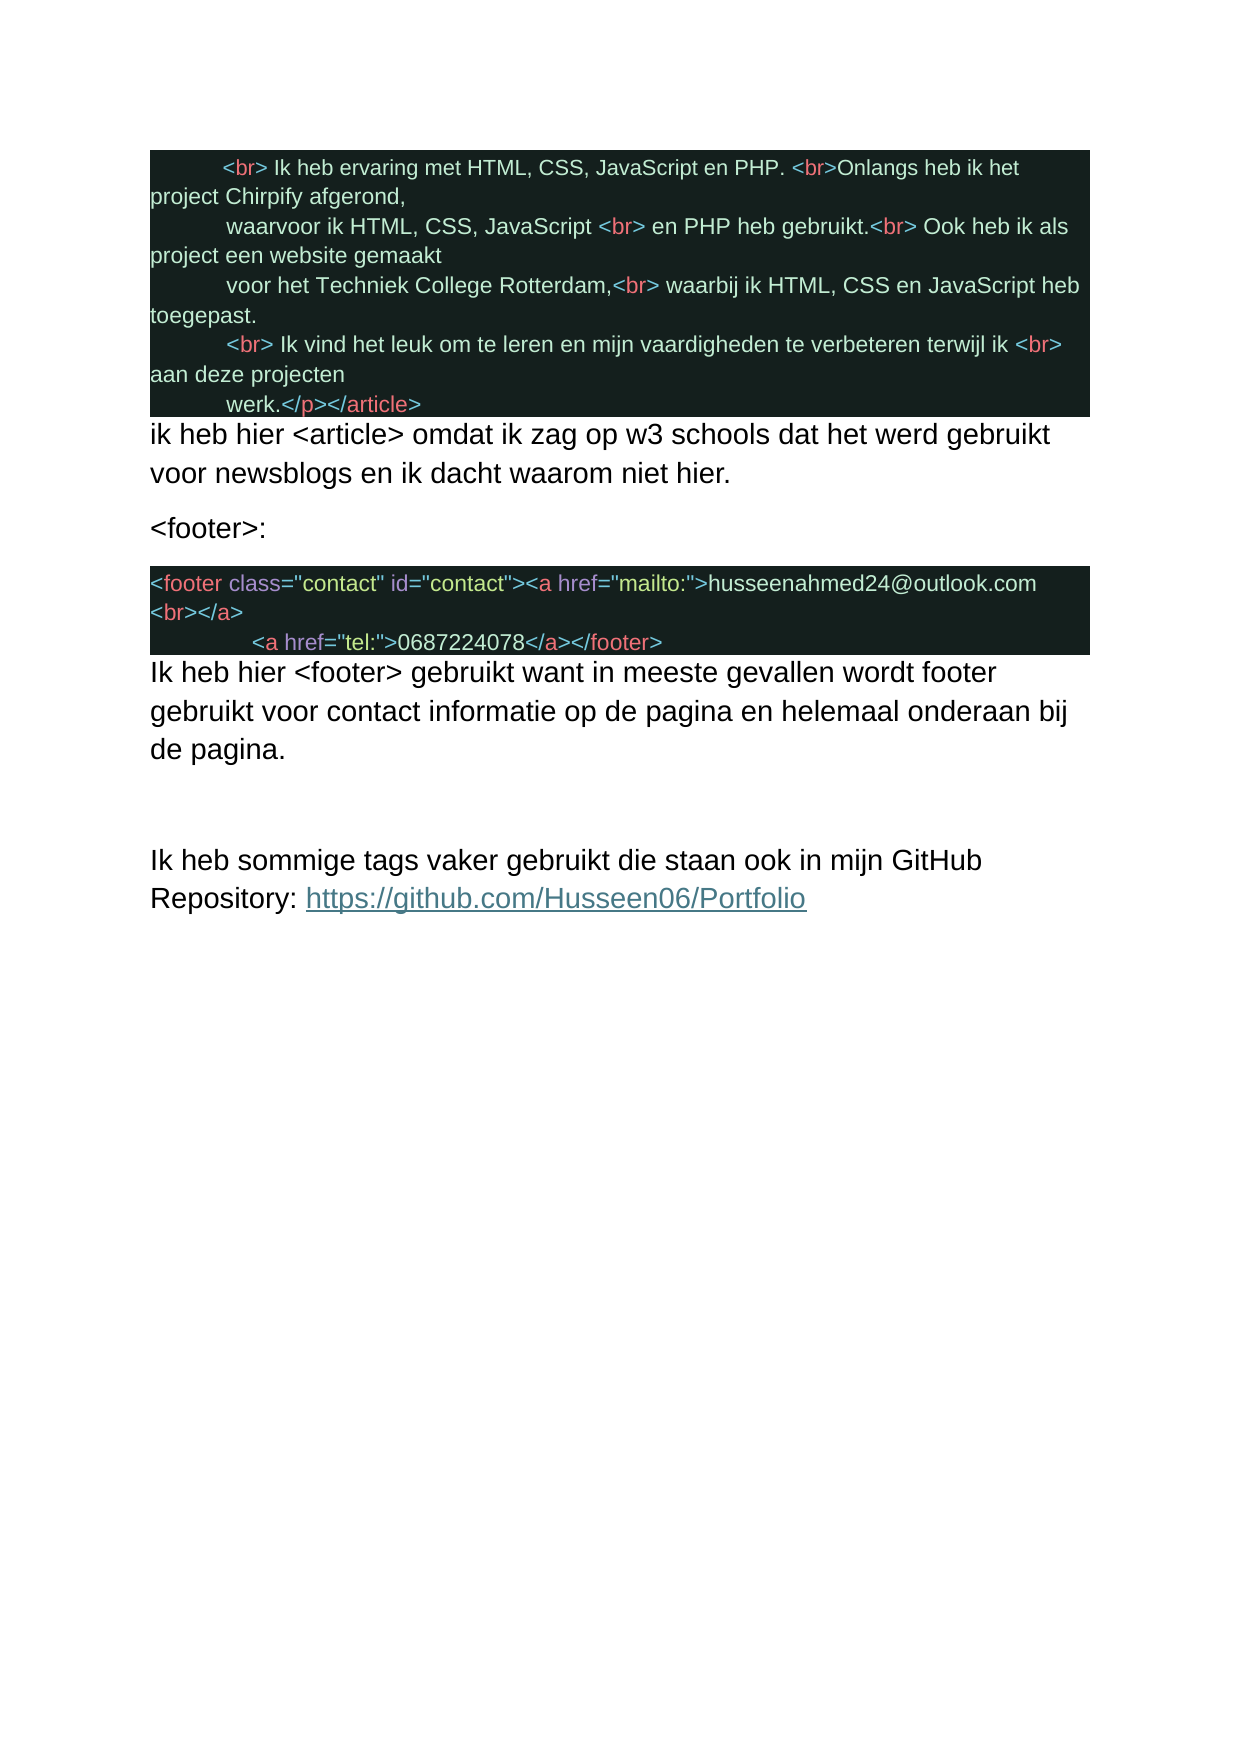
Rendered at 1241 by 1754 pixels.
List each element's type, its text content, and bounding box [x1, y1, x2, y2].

text Ik heb hier <footer> gebruikt want in meeste gevallen wordt footer gebruikt voor contact informatie op de pagina en helemaal onderaan bij de pagina. [150, 655, 1090, 766]
text werk.</p></article> [150, 387, 1090, 417]
text ik heb hier <article> omdat ik zag op w3 schools dat het werd gebruikt voor newsblogs en ik dacht waarom niet hier. [150, 417, 1090, 489]
text voor het Techniek College Rotterdam,<br> waarbij ik HTML, CSS en JavaScript heb toegepast. [150, 269, 1090, 328]
text <a href="tel:">0687224078</a></footer> [150, 626, 1090, 655]
text waarvoor ik HTML, CSS, JavaScript <br> en PHP heb gebruikt.<br> Ook heb ik als project een website gemaakt [150, 209, 1090, 269]
text <br> Ik vind het leuk om te leren en mijn vaardigheden te verbeteren terwijl ik <br> aan deze projecten [150, 328, 1090, 387]
text <footer>: [150, 511, 1090, 544]
text <br> Ik heb ervaring met HTML, CSS, JavaScript en PHP. <br>Onlangs heb ik het project Chirpify afgerond, [150, 150, 1090, 209]
text Ik heb sommige tags vaker gebruikt die staan ook in mijn GitHub Repository: https://github.com/Husseen06/Portfolio [150, 843, 1090, 915]
text <footer class="contact" id="contact"><a href="mailto:">husseenahmed24@outlook.com <br></a> [150, 566, 1090, 626]
